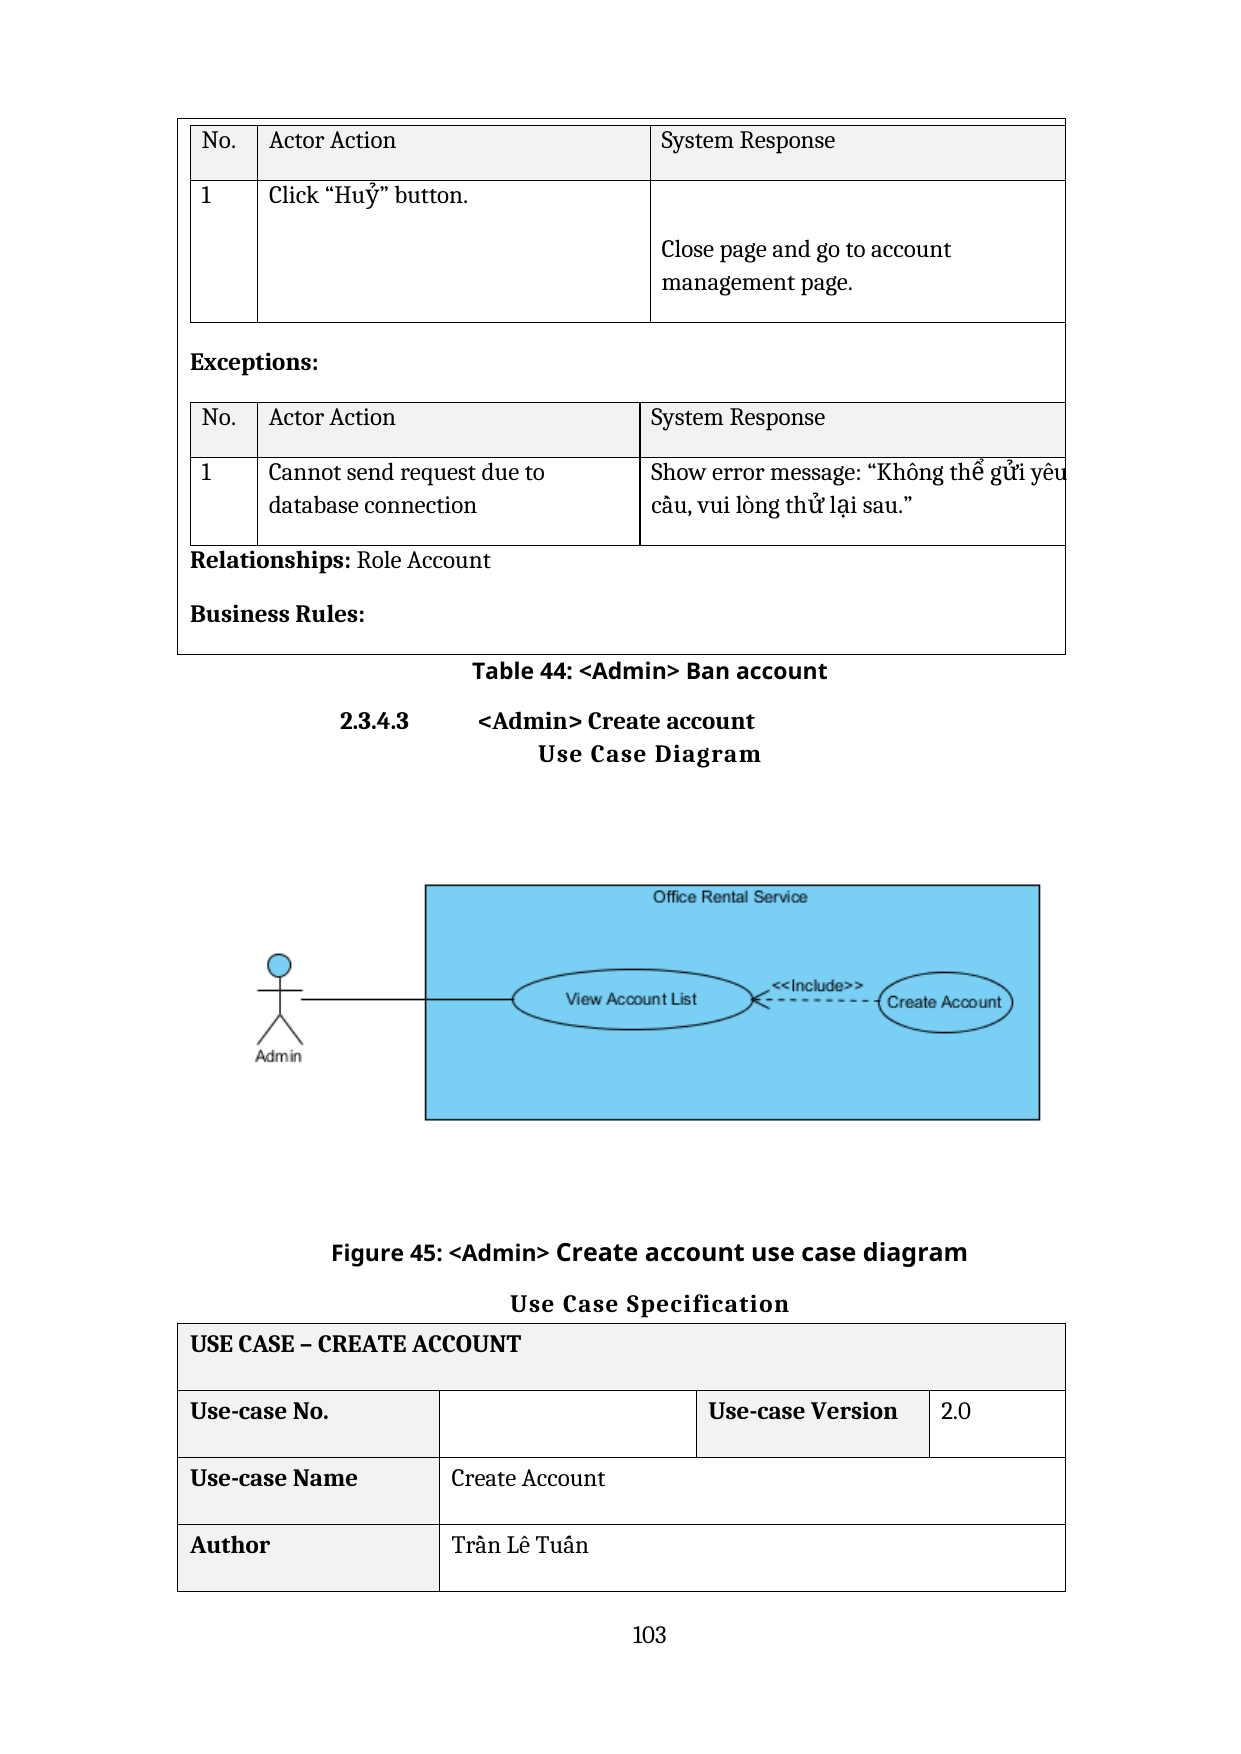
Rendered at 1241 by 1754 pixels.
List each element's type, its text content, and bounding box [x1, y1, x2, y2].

table_cell 2.0 [930, 1391, 1065, 1457]
table_cell Author [178, 1525, 439, 1591]
subtitle Use Case Specification [177, 1289, 1122, 1318]
subtitle <Admin> Create account [340, 707, 1122, 736]
table_cell Use-case No. [178, 1391, 439, 1457]
table_header USE CASE – CREATE ACCOUNT [178, 1324, 1065, 1389]
table_cell Create Account [440, 1458, 1065, 1523]
table_cell [440, 1391, 696, 1457]
table_cell Use-case Version [697, 1391, 929, 1457]
picture [179, 773, 1120, 1214]
table_cell Use-case Name [178, 1458, 439, 1523]
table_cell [178, 119, 1065, 654]
table_cell Trần Lê Tuấn [440, 1525, 1065, 1591]
subtitle Use Case Diagram [177, 740, 1122, 769]
